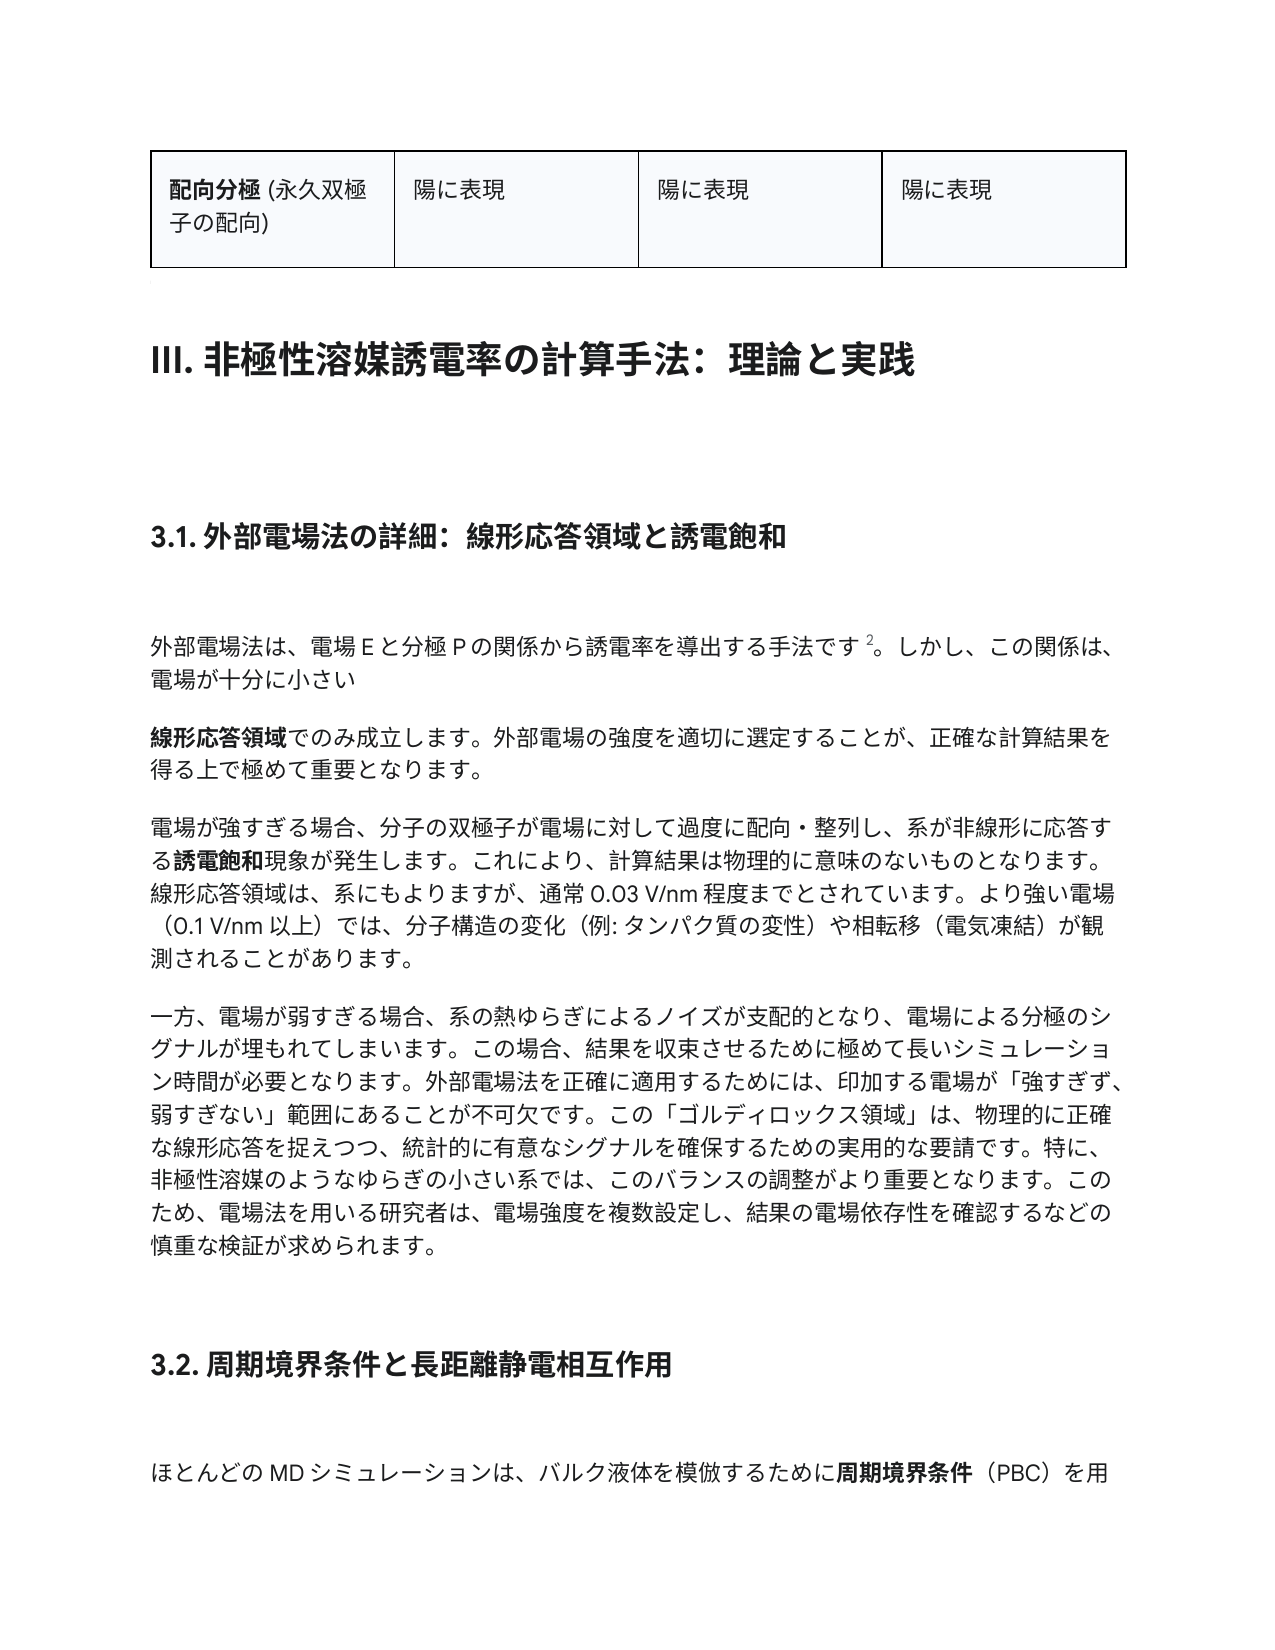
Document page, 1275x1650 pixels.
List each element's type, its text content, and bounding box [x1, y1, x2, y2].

table_cell 陽に表現 [883, 152, 1125, 267]
table_cell 陽に表現 [639, 152, 881, 267]
text 一方、電場が弱すぎる場合、系の熱ゆらぎによるノイズが支配的となり、電場による分極のシグナルが埋もれてしまいます。この場合、結果を収束させるために極めて長いシミュレーション時間が必要となります。外部電場法を正確に適用するためには、印加する電場が「強すぎず、弱すぎない」範囲にあることが不可欠です。この「ゴルディロックス領域」は、物理的に正確な線形応答を捉えつつ、統計的に有意なシグナルを確保するための実用的な要請です。特に、非極性溶媒のようなゆらぎの小さい系では、このバランスの調整がより重要となります。このため、電場法を用いる研究者は、電場強度を複数設定し、結果の電場依存性を確認するなどの慎重な検証が求められます。 [150, 1003, 1125, 1261]
text 電場が強すぎる場合、分子の双極子が電場に対して過度に配向・整列し、系が非線形に応答する誘電飽和現象が発生します。これにより、計算結果は物理的に意味のないものとなります。線形応答領域は、系にもよりますが、通常0.03 V/nm程度までとされています。より強い電場（0.1 V/nm以上）では、分子構造の変化（例: タンパク質の変性）や相転移（電気凍結）が観測されることがあります。 [150, 814, 1125, 974]
subtitle 3.2. 周期境界条件と長距離静電相互作用 [150, 1347, 1125, 1384]
subtitle III. 非極性溶媒誘電率の計算手法：理論と実践 [150, 338, 1125, 384]
subtitle 3.1. 外部電場法の詳細：線形応答領域と誘電飽和 [150, 519, 1125, 556]
table_cell 配向分極 (永久双極子の配向) [152, 152, 394, 267]
table_cell 陽に表現 [395, 152, 638, 267]
text 線形応答領域でのみ成立します。外部電場の強度を適切に選定することが、正確な計算結果を得る上で極めて重要となります。 [150, 724, 1125, 785]
text 外部電場法は、電場Eと分極Pの関係から誘電率を導出する手法です 2。しかし、この関係は、電場が十分に小さい [150, 631, 1125, 695]
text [150, 1459, 1125, 1488]
